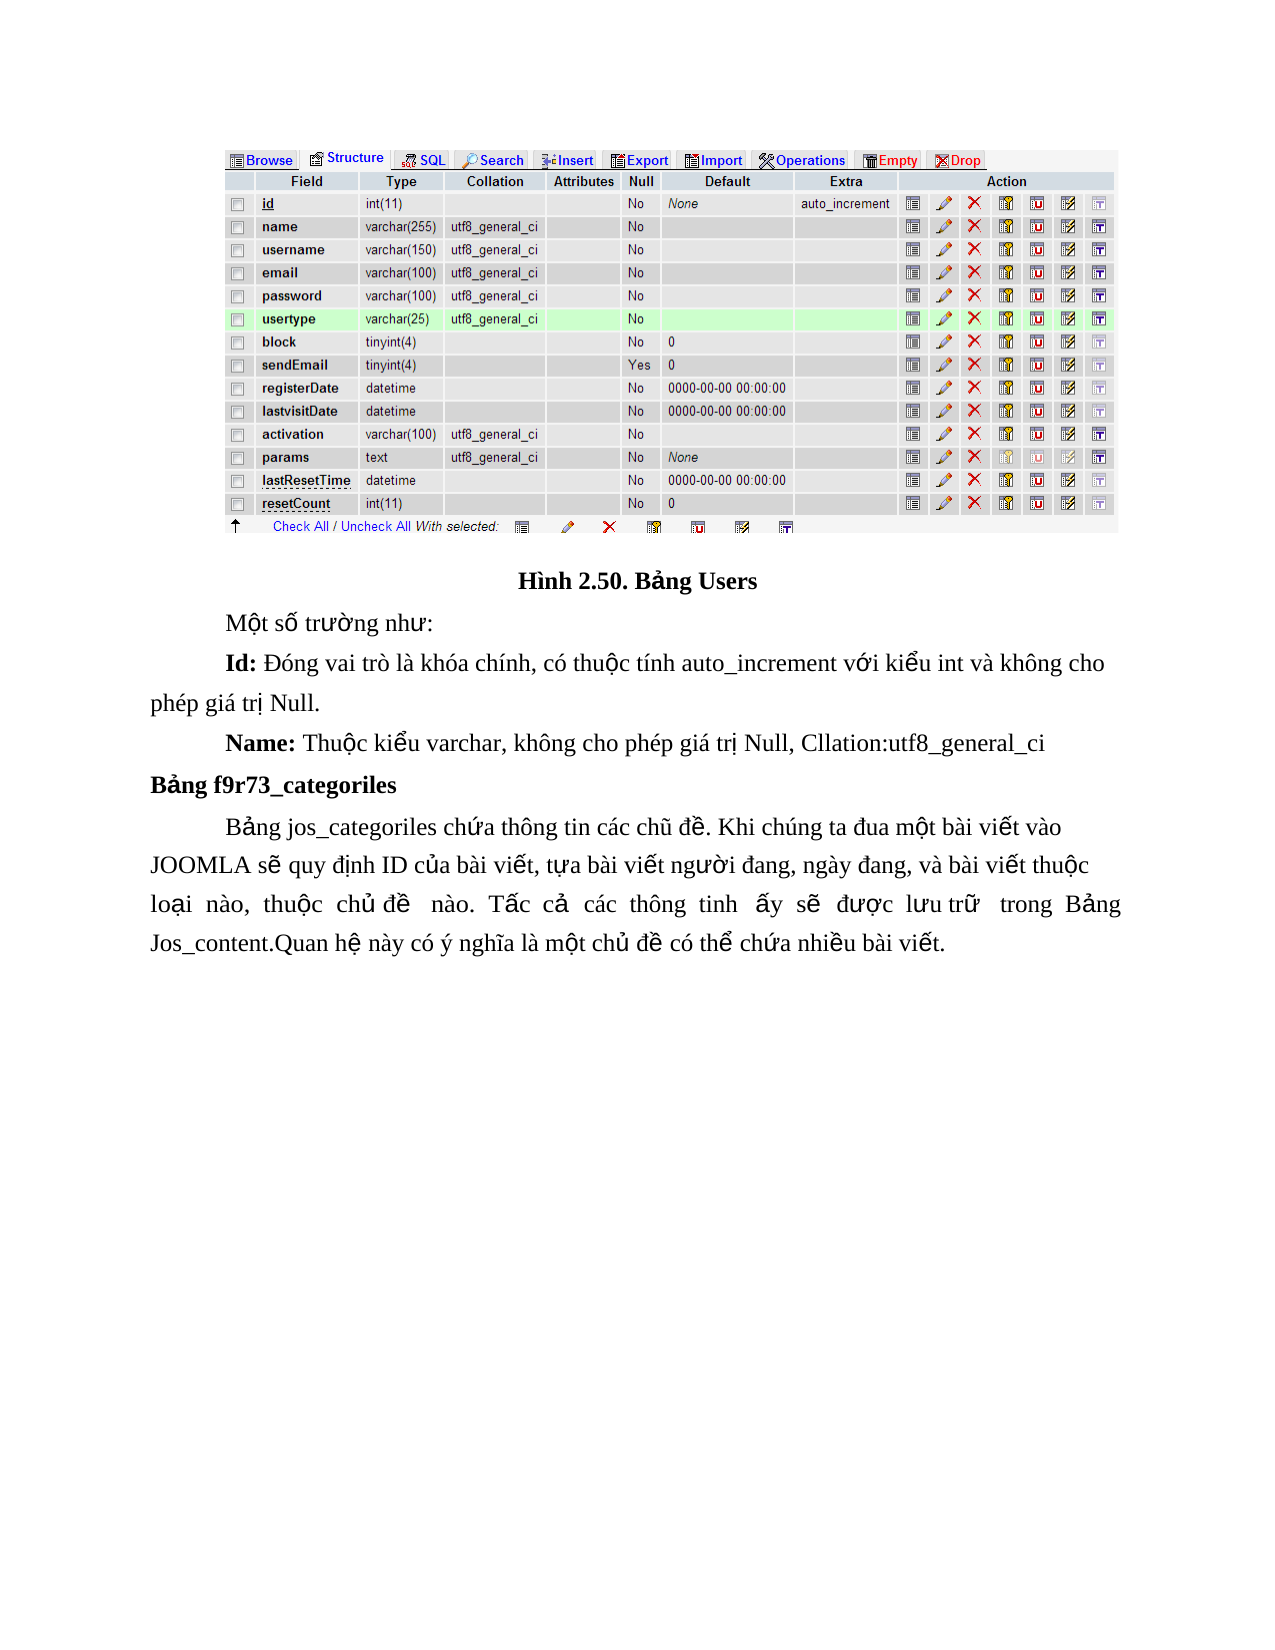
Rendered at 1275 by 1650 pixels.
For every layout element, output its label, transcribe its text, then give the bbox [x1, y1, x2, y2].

picture [225, 150, 1119, 533]
text Một số trường như: [225, 608, 1135, 636]
text các thông tinh [583, 889, 741, 918]
text Hình 2.50. Bảng Users [489, 566, 787, 595]
text Id: Đóng vai trò là khóa chính, có thuộc tính auto_increment với kiểu int và không cho phép giá trị Null. [150, 648, 1135, 717]
text Jos_content.Quan hệ này có ý nghĩa là một chủ đề có thể chứa nhiều bài viết. [150, 928, 1135, 957]
text loại nào, thuộc chủ đề [150, 889, 417, 918]
text Bảng jos_categoriles chứa thông tin các chũ đề. Khi chúng ta đua một bài viết vào JOOMLA sẽ quy định ID của bài viết, tựa bài viết người đang, ngày đang, và bài viết thuộc [150, 811, 1135, 879]
text trong Bảng [1000, 889, 1135, 918]
text nào. Tấc cả [431, 889, 569, 918]
text được lưu trữ [836, 889, 986, 918]
text Bảng f9r73_categoriles [150, 770, 1135, 799]
text Name: Thuộc kiểu varchar, không cho phép giá trị Null, Cllation:utf8_general_ci [225, 728, 1135, 757]
text ấy sẽ [755, 889, 822, 918]
